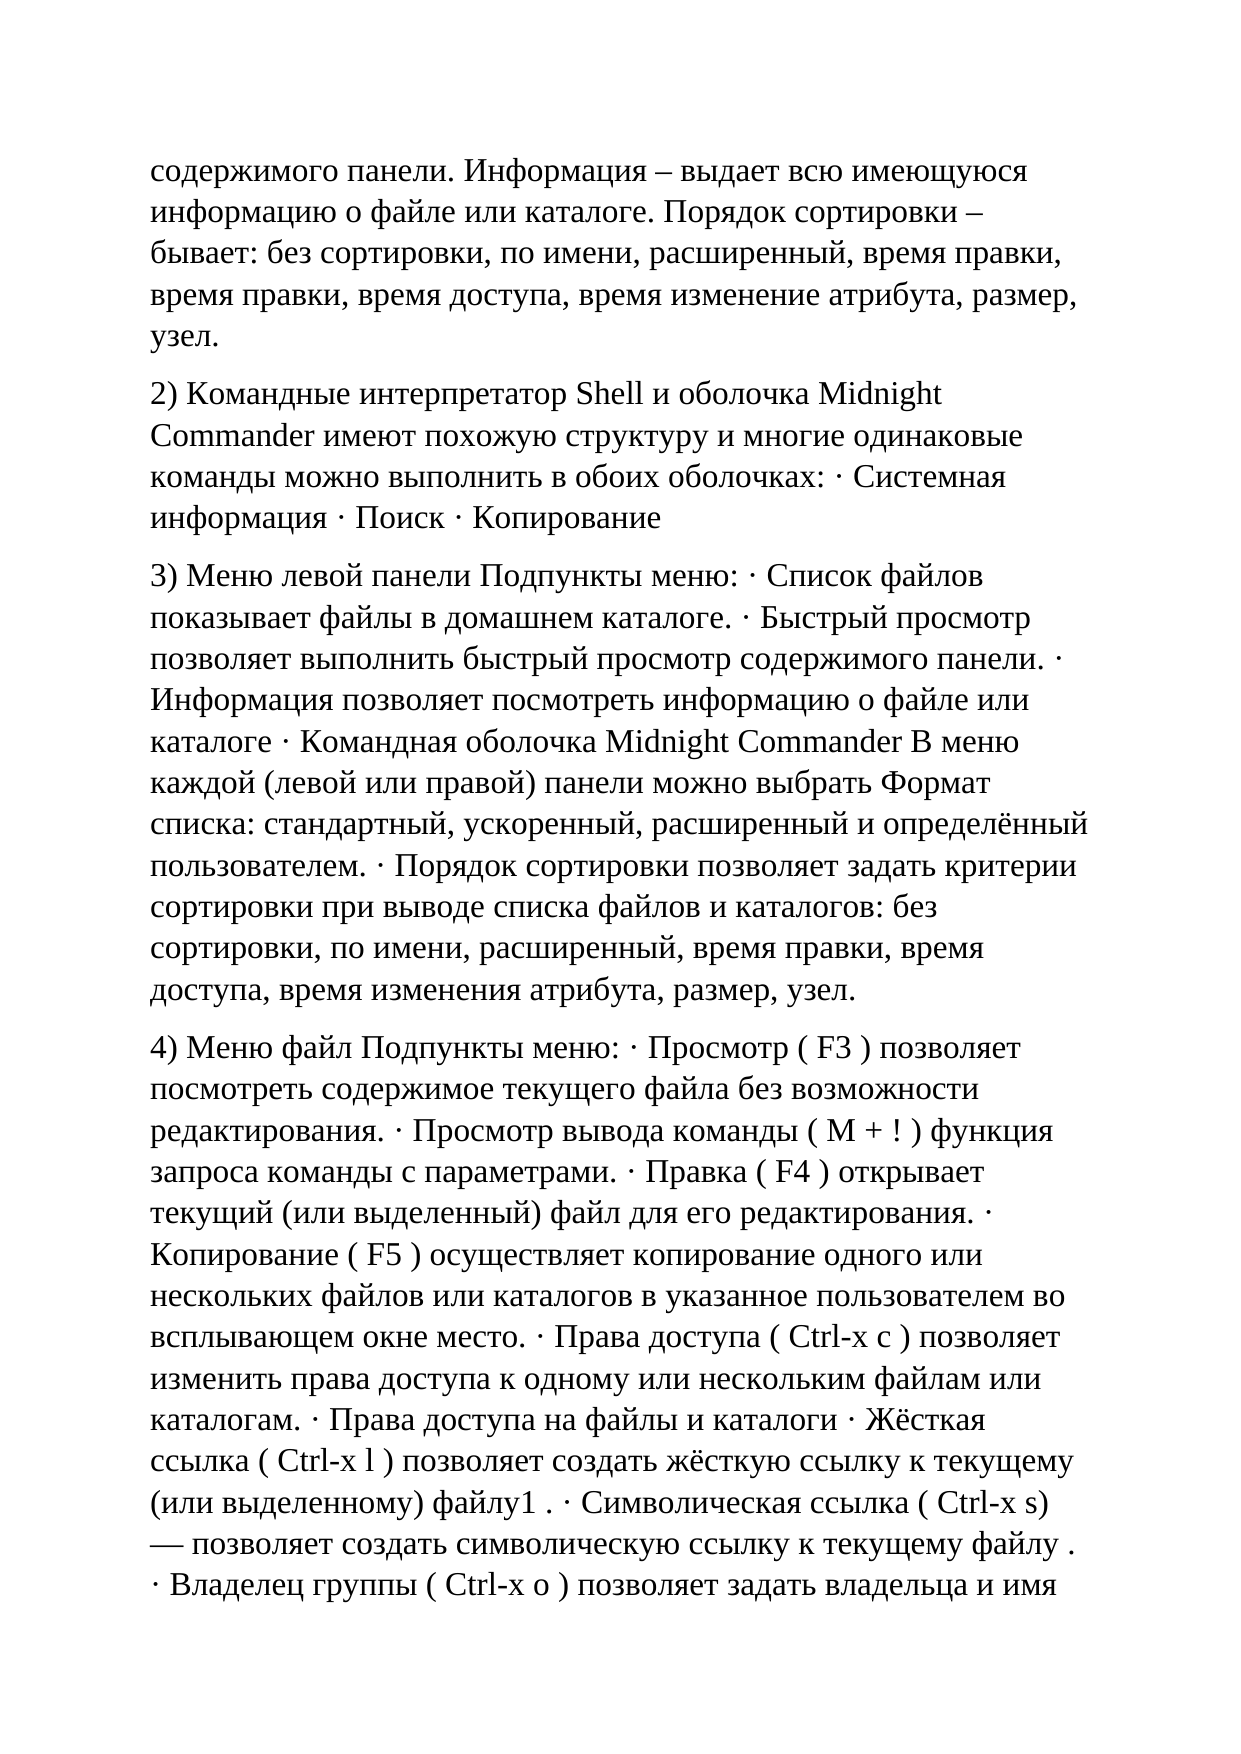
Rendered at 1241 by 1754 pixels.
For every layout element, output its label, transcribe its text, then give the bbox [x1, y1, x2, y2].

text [150, 1027, 1090, 1603]
text 2) Командные интерпретатор Shell и оболочка Midnight Commander имеют похожую структуру и многие одинаковые команды можно выполнить в обоих оболочках: · Системная информация · Поиск · Копирование [150, 373, 1090, 536]
text 3) Меню левой панели Подпункты меню: · Список файлов показывает файлы в домашнем каталоге. · Быстрый просмотр позволяет выполнить быстрый просмотр содержимого панели. · Информация позволяет посмотреть информацию о файле или каталоге · Командная оболочка Midnight Commander В меню каждой (левой или правой) панели можно выбрать Формат списка: стандартный, ускоренный, расширенный и определённый пользователем. · Порядок сортировки позволяет задать критерии сортировки при выводе списка файлов и каталогов: без сортировки, по имени, расширенный, время правки, время доступа, время изменения атрибута, размер, узел. [150, 556, 1090, 1007]
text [150, 150, 1090, 354]
